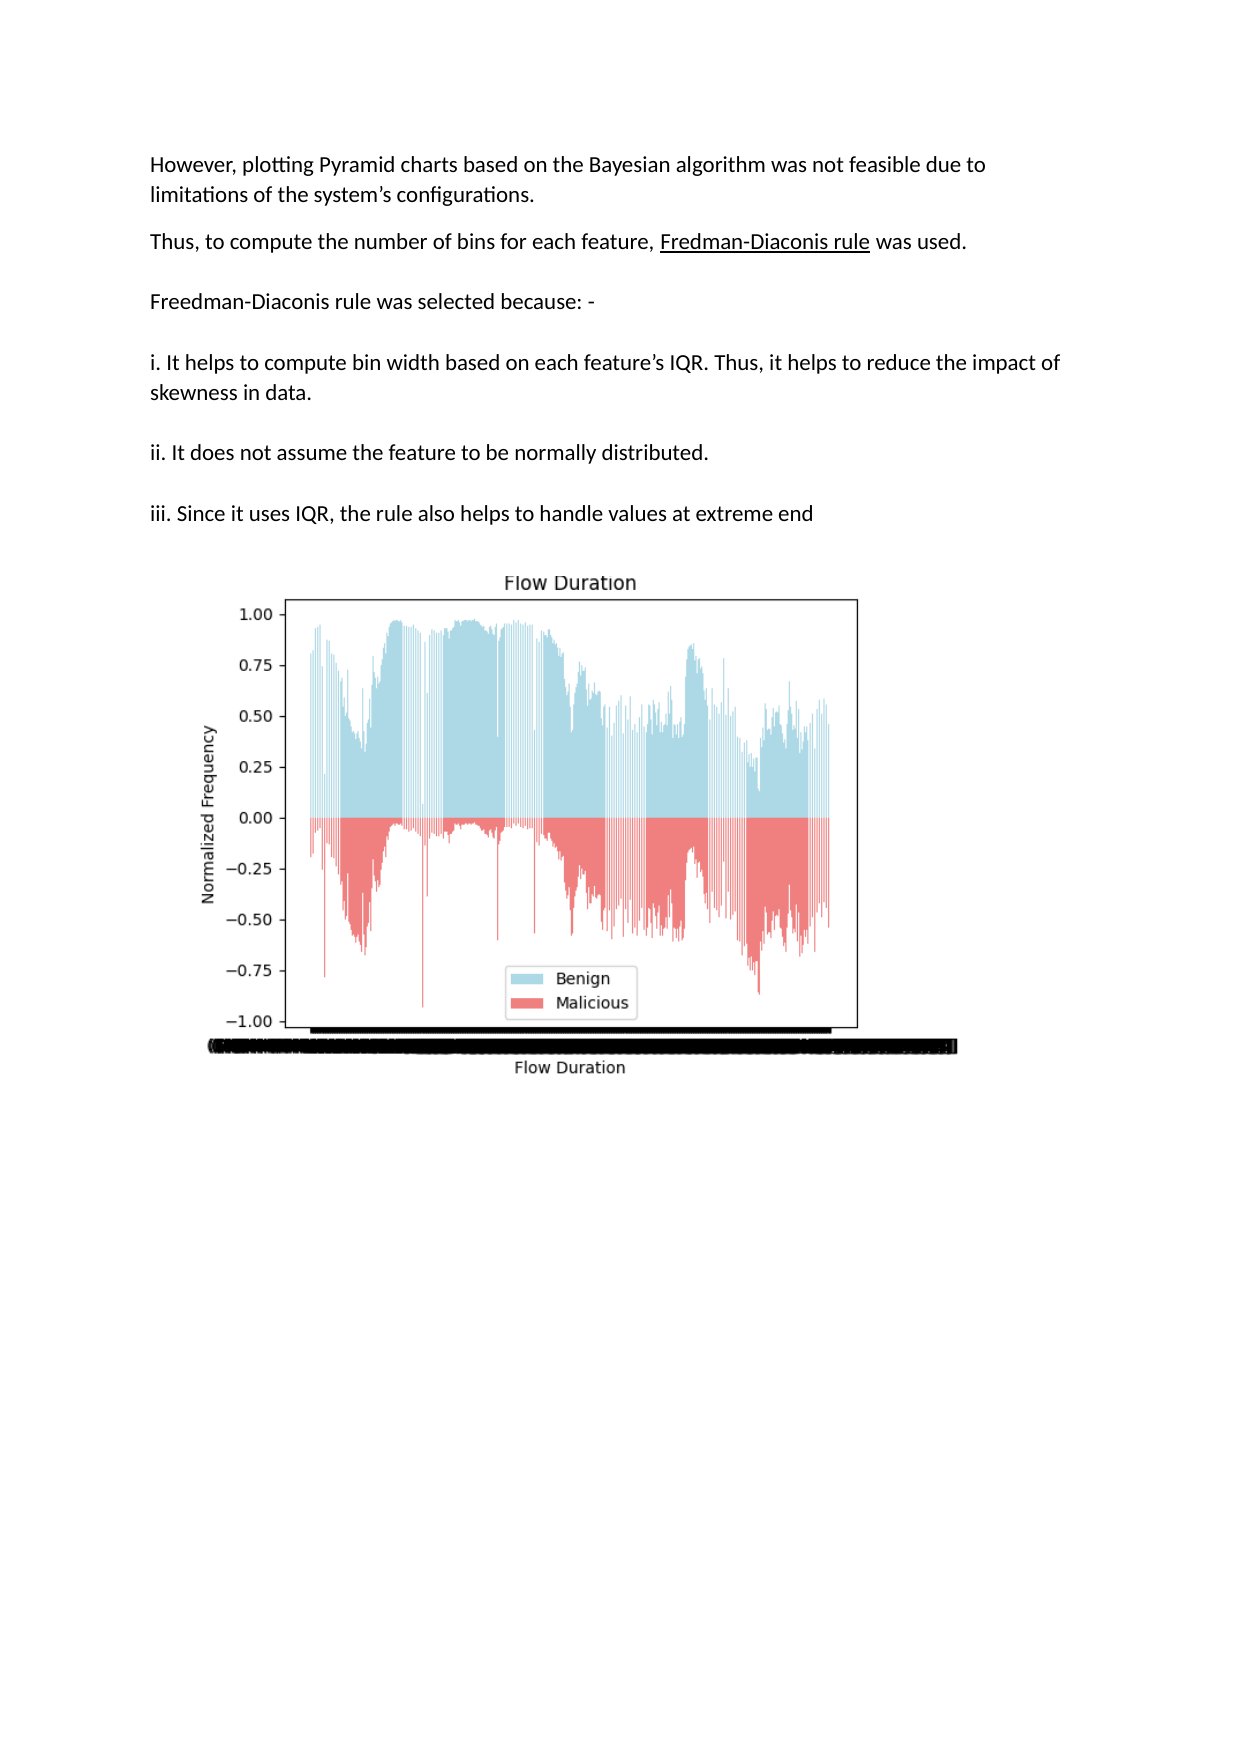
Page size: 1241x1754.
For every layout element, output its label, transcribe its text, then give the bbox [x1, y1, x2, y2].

text Thus, to compute the number of bins for each feature, Fredman-Diaconis rule was used. Freedman-Diaconis rule was selected because: - i. It helps to compute bin width based on each feature’s IQR. Thus, it helps to reduce the impact of skewness in data. ii. It does not assume the feature to be normally distributed. iii. Since it uses IQR, the rule also helps to handle values at extreme end [150, 227, 1090, 527]
picture [150, 576, 1008, 1078]
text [150, 150, 1090, 208]
